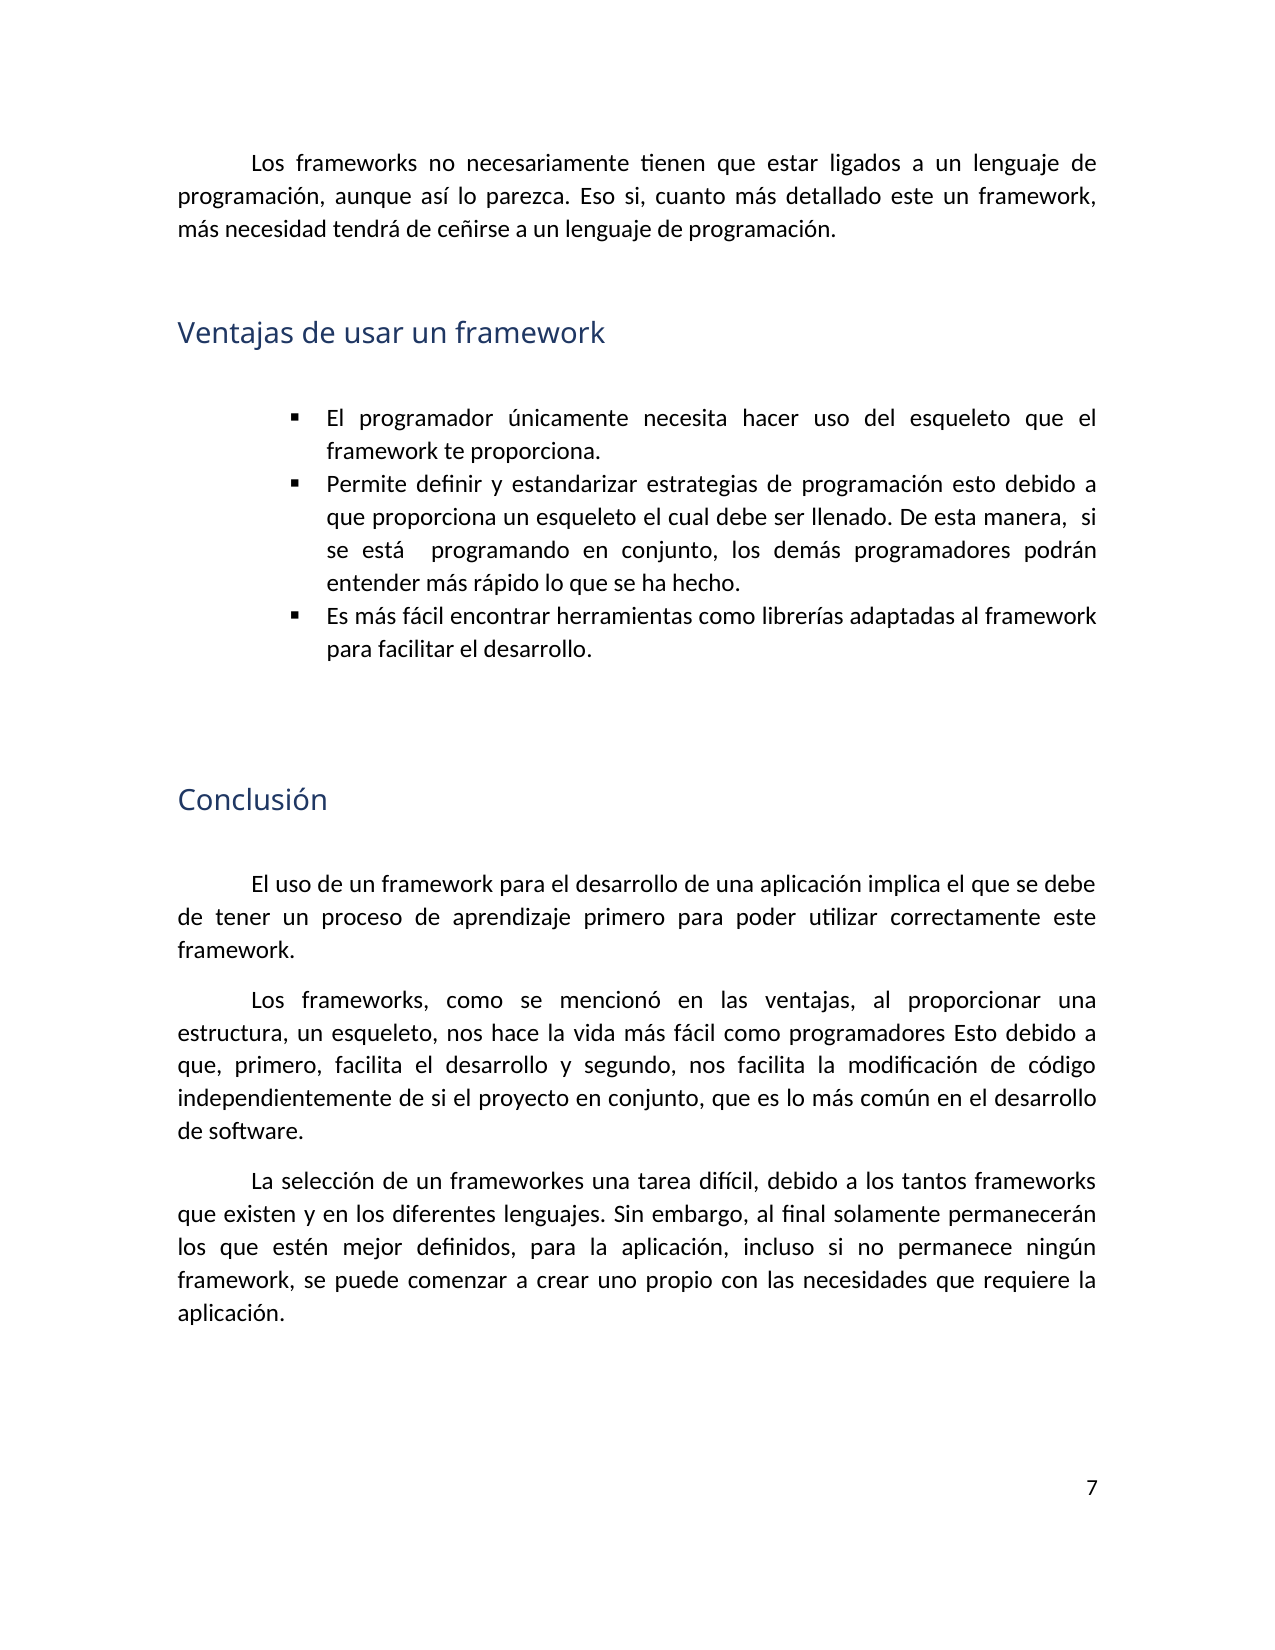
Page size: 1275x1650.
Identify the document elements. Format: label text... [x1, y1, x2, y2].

list El programador únicamente necesita hacer uso del esqueleto que el framework te proporciona. [289, 402, 1098, 466]
list Es más fácil encontrar herramientas como librerías adaptadas al framework para facilitar el desarrollo. [289, 600, 1098, 663]
subtitle Conclusión [177, 779, 1098, 818]
text Los frameworks, como se mencionó en las ventajas, al proporcionar una estructura, un esqueleto, nos hace la vida más fácil como programadores Esto debido a que, primero, facilita el desarrollo y segundo, nos facilita la modificación de código independientemente de si el proyecto en conjunto, que es lo más común en el desarrollo de software. [177, 984, 1098, 1146]
list Permite definir y estandarizar estrategias de programación esto debido a que proporciona un esqueleto el cual debe ser llenado. De esta manera, si se está programando en conjunto, los demás programadores podrán entender más rápido lo que se ha hecho. [289, 468, 1098, 597]
subtitle Ventajas de usar un framework [177, 313, 1098, 352]
text La selección de un frameworkes una tarea difícil, debido a los tantos frameworks que existen y en los diferentes lenguajes. Sin embargo, al final solamente permanecerán los que estén mejor definidos, para la aplicación, incluso si no permanece ningún framework, se puede comenzar a crear uno propio con las necesidades que requiere la aplicación. [177, 1165, 1098, 1327]
text Los frameworks no necesariamente tienen que estar ligados a un lenguaje de programación, aunque así lo parezca. Eso si, cuanto más detallado este un framework, más necesidad tendrá de ceñirse a un lenguaje de programación. [177, 148, 1098, 244]
text El uso de un framework para el desarrollo de una aplicación implica el que se debe de tener un proceso de aprendizaje primero para poder utilizar correctamente este framework. [177, 868, 1098, 965]
